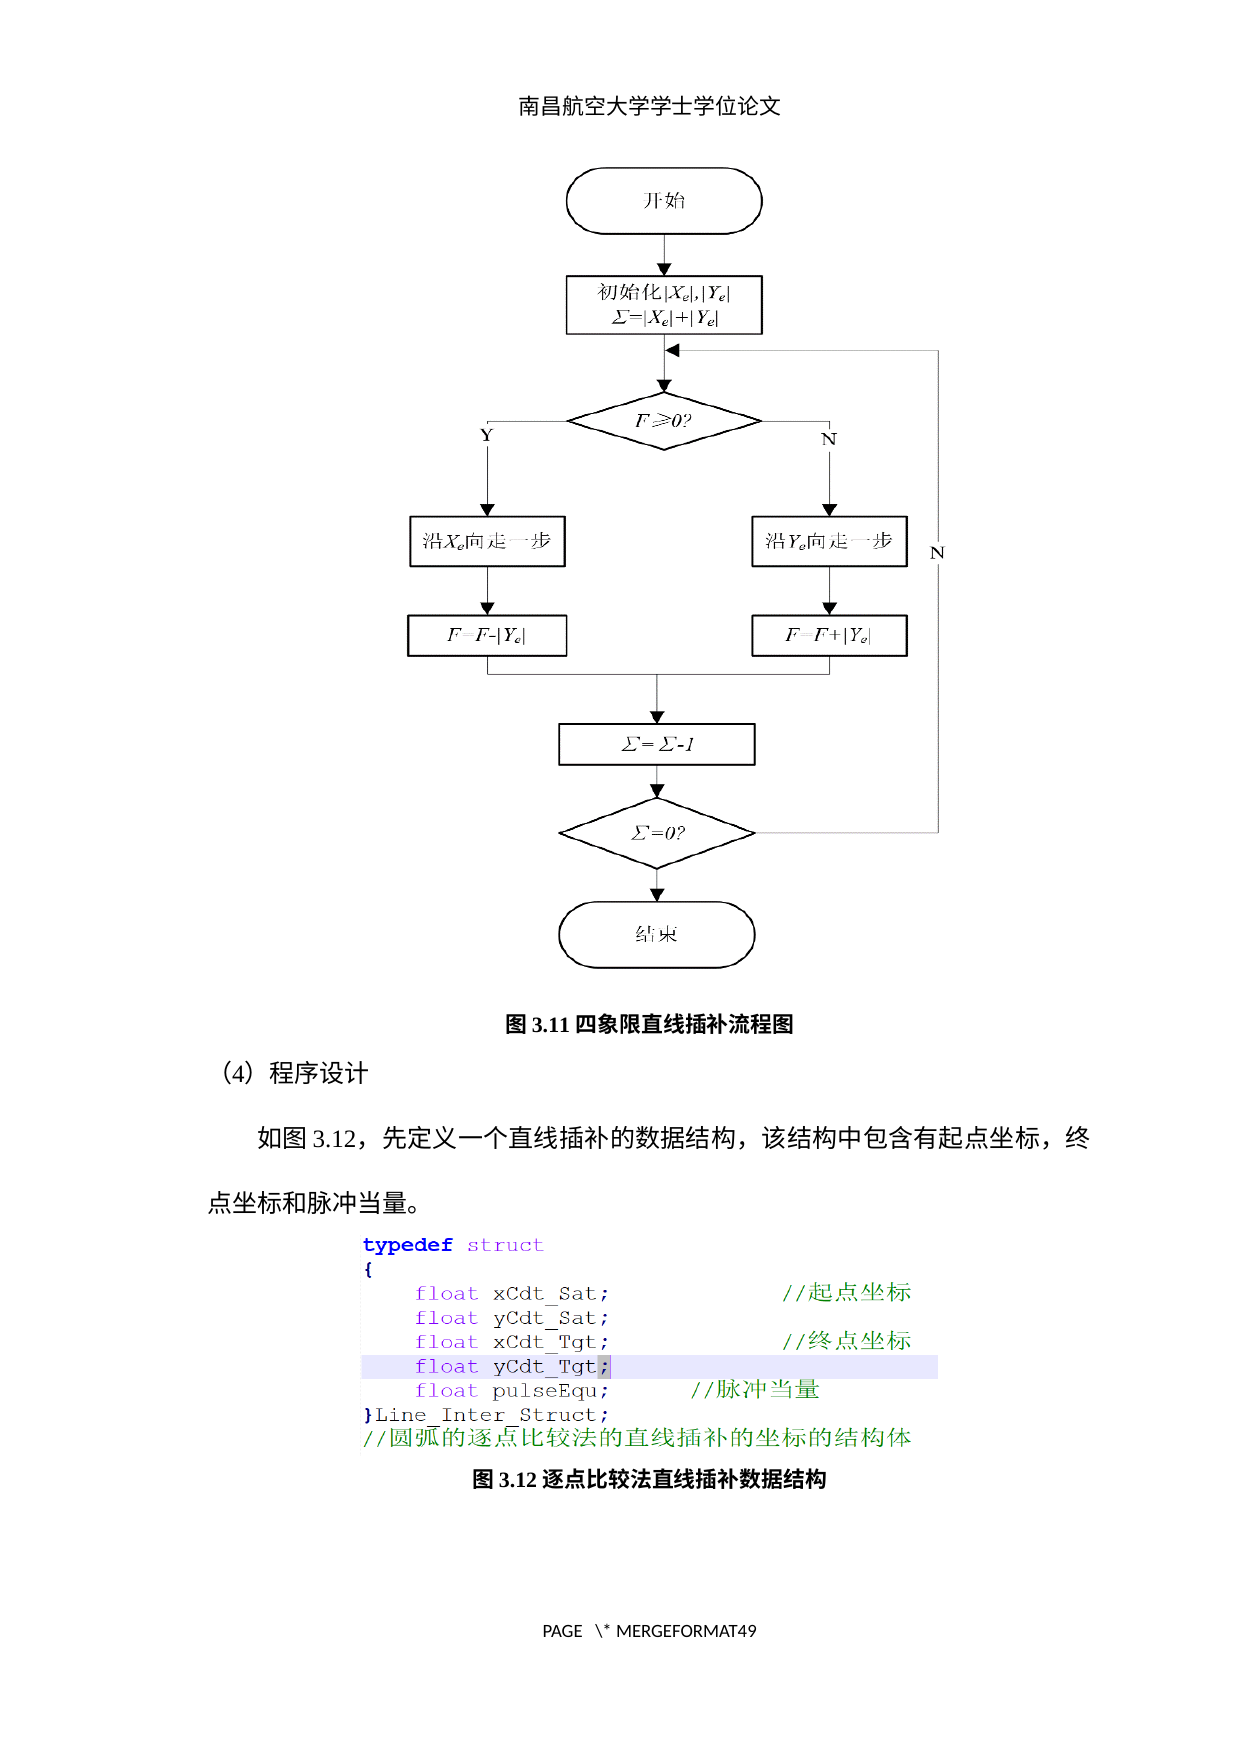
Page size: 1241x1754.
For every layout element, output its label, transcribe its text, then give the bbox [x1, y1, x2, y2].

text 图3.11 四象限直线插补流程图 [207, 1007, 1092, 1039]
text 图3.12 逐点比较法直线插补数据结构 [207, 1462, 1092, 1494]
picture [360, 1235, 938, 1456]
text 如图3.12，先定义一个直线插补的数据结构，该结构中包含有起点坐标，终点坐标和脉冲当量。 [207, 1104, 1092, 1234]
text （4）程序设计 [207, 1039, 1092, 1104]
picture [349, 162, 994, 981]
